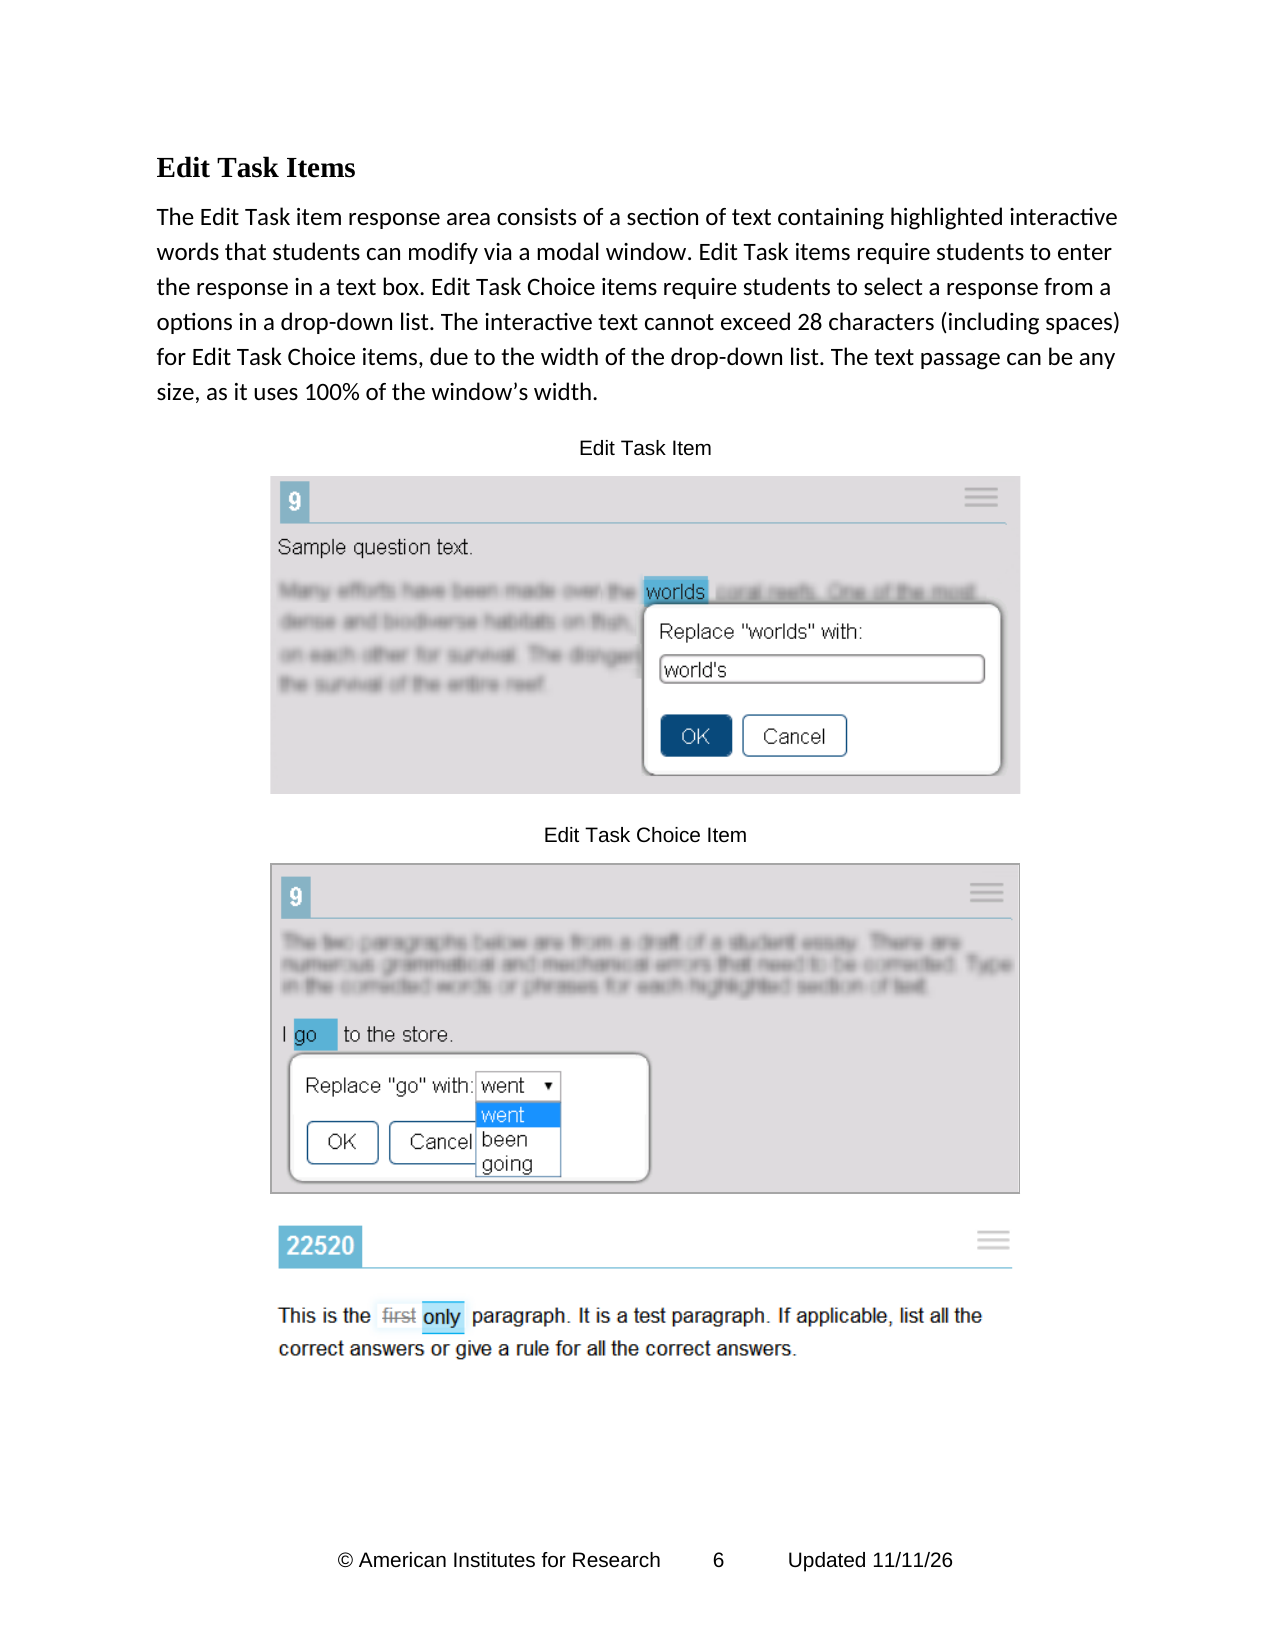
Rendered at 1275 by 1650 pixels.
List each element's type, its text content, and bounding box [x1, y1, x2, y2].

picture [272, 865, 1019, 1192]
subtitle Edit Task Items [156, 150, 1134, 183]
picture [270, 476, 1021, 794]
text The Edit Task item response area consists of a section of text containing highlighted interactive words that students can modify via a modal window. Edit Task items require students to enter the response in a text box. Edit Task Choice items require students to select a response from a options in a drop-down list. The interactive text cannot exceed 28 characters (including spaces) for Edit Task Choice items, due to the width of the drop-down list. The text passage can be any size, as it uses 100% of the window’s width. [156, 201, 1131, 407]
text Edit Task Choice Item [156, 823, 1134, 847]
text Edit Task Item [156, 436, 1134, 460]
picture [270, 1222, 1021, 1367]
